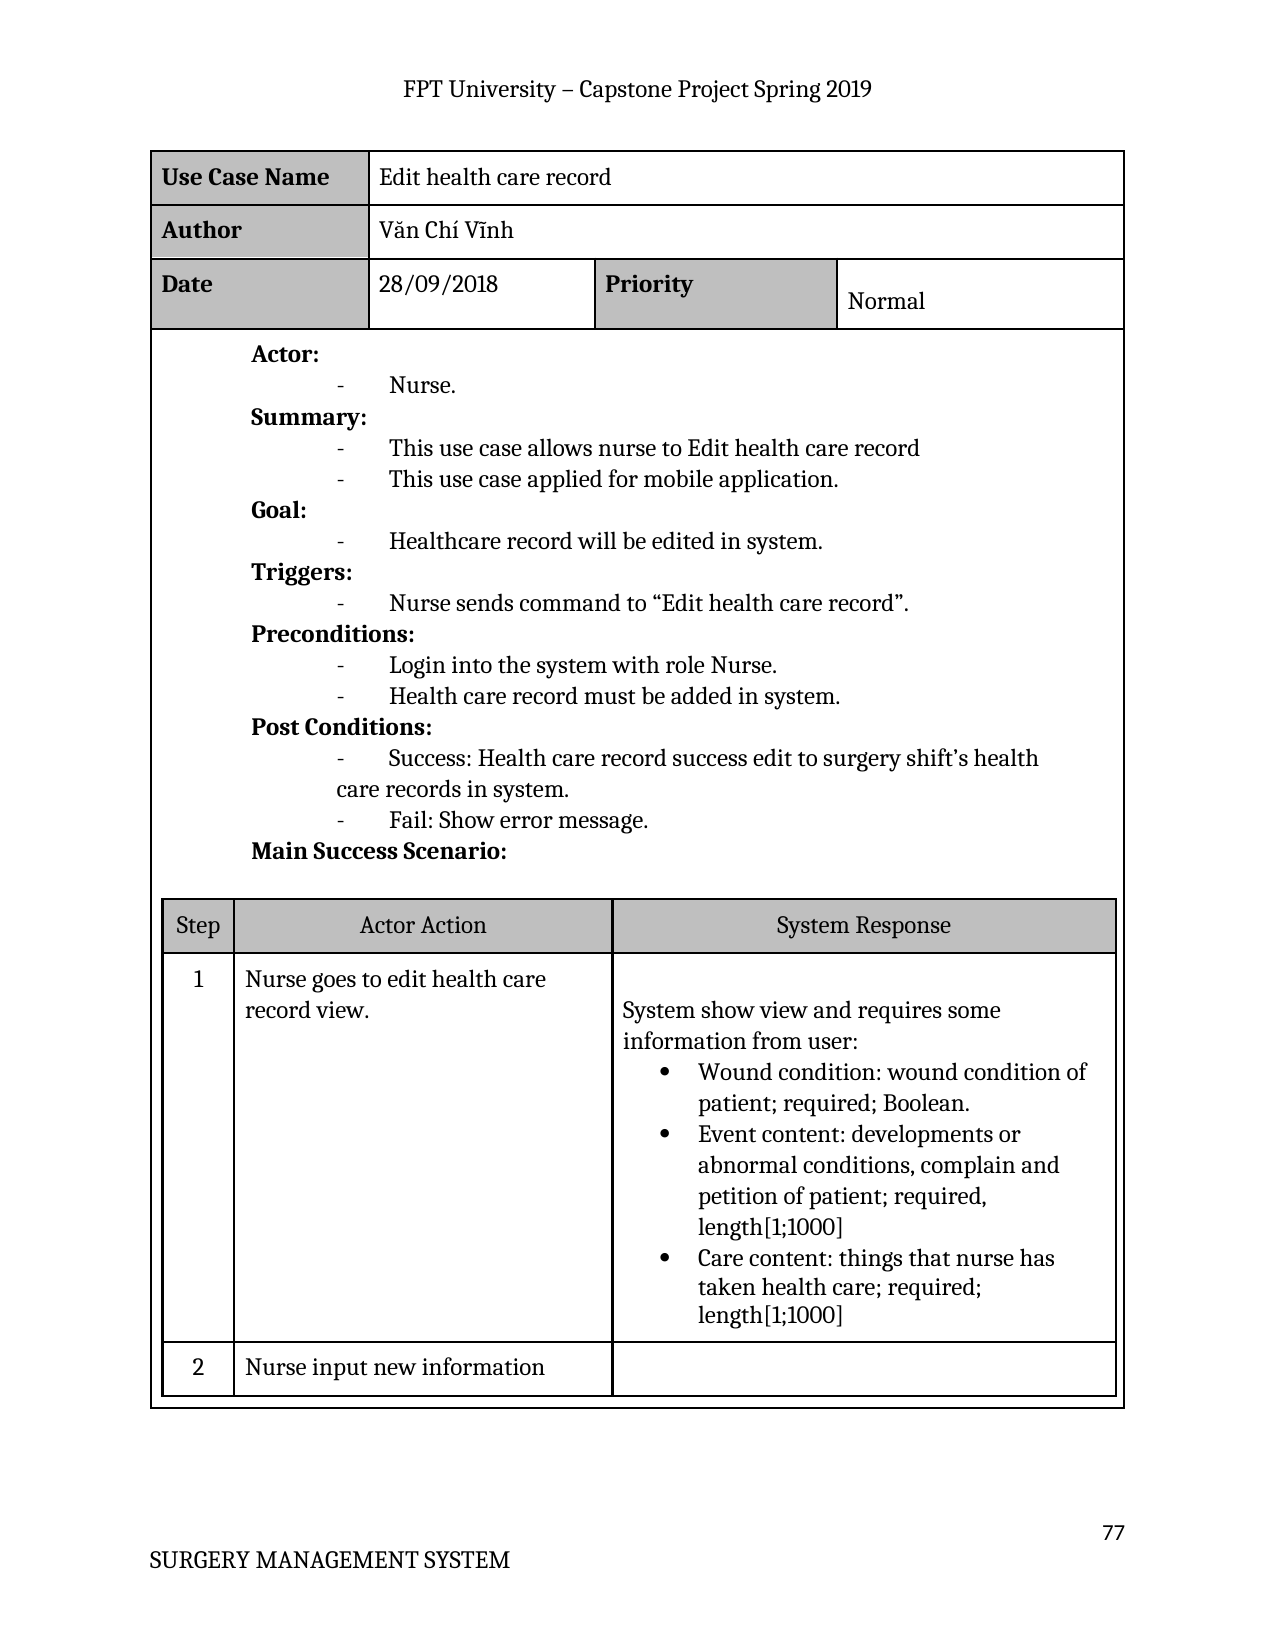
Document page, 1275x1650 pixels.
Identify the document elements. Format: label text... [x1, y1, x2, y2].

table_cell Normal [838, 260, 1123, 328]
table_cell Edit health care record [370, 152, 1123, 204]
table_cell Author [152, 206, 368, 257]
table_cell Use Case Name [152, 152, 368, 204]
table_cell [152, 330, 1123, 1407]
table_cell Date [152, 260, 368, 328]
table_cell 28/09/2018 [370, 260, 594, 328]
table_cell Priority [596, 260, 836, 328]
table_cell Văn Chí Vĩnh [370, 206, 1123, 257]
